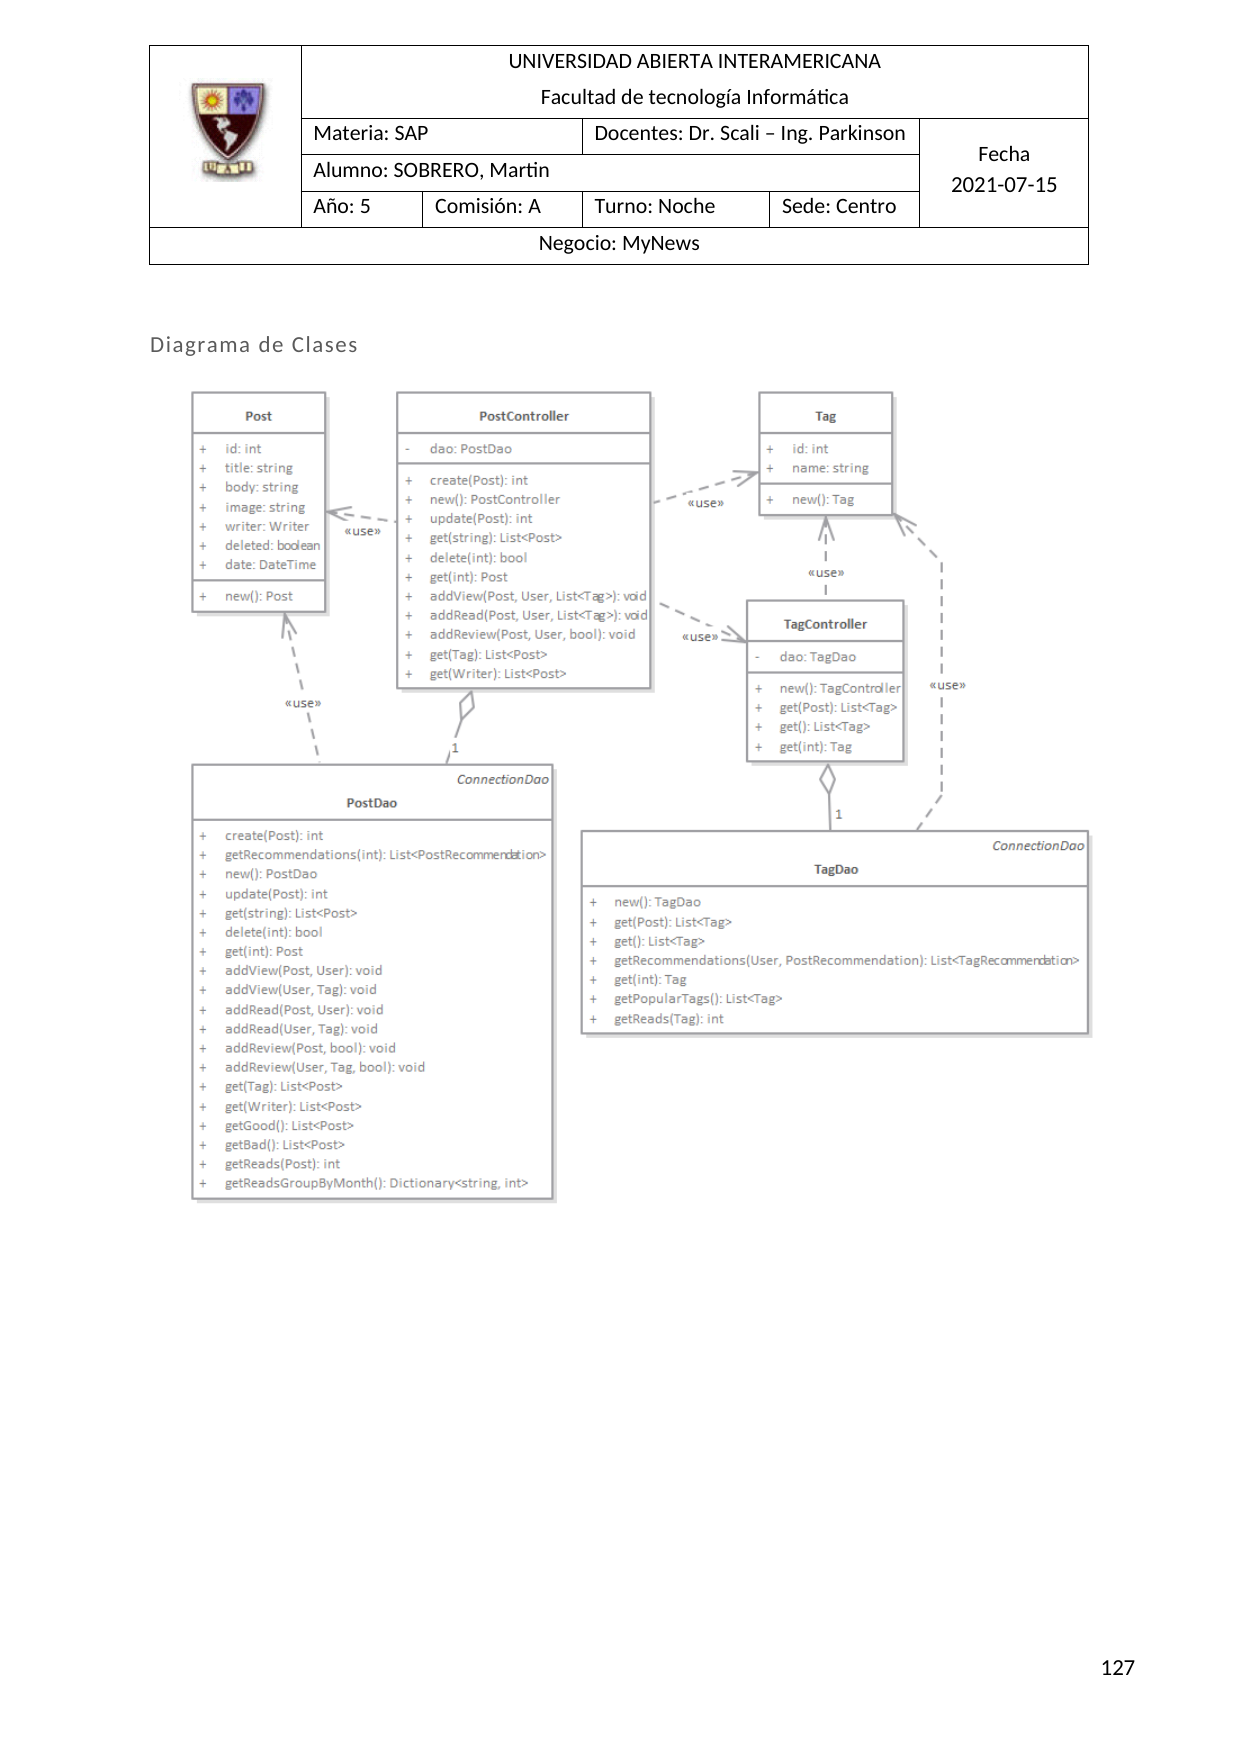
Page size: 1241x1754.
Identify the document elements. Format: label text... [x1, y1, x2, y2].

picture [188, 387, 1097, 1210]
subtitle Diagrama de Clases [150, 330, 1135, 358]
picture [177, 74, 278, 187]
